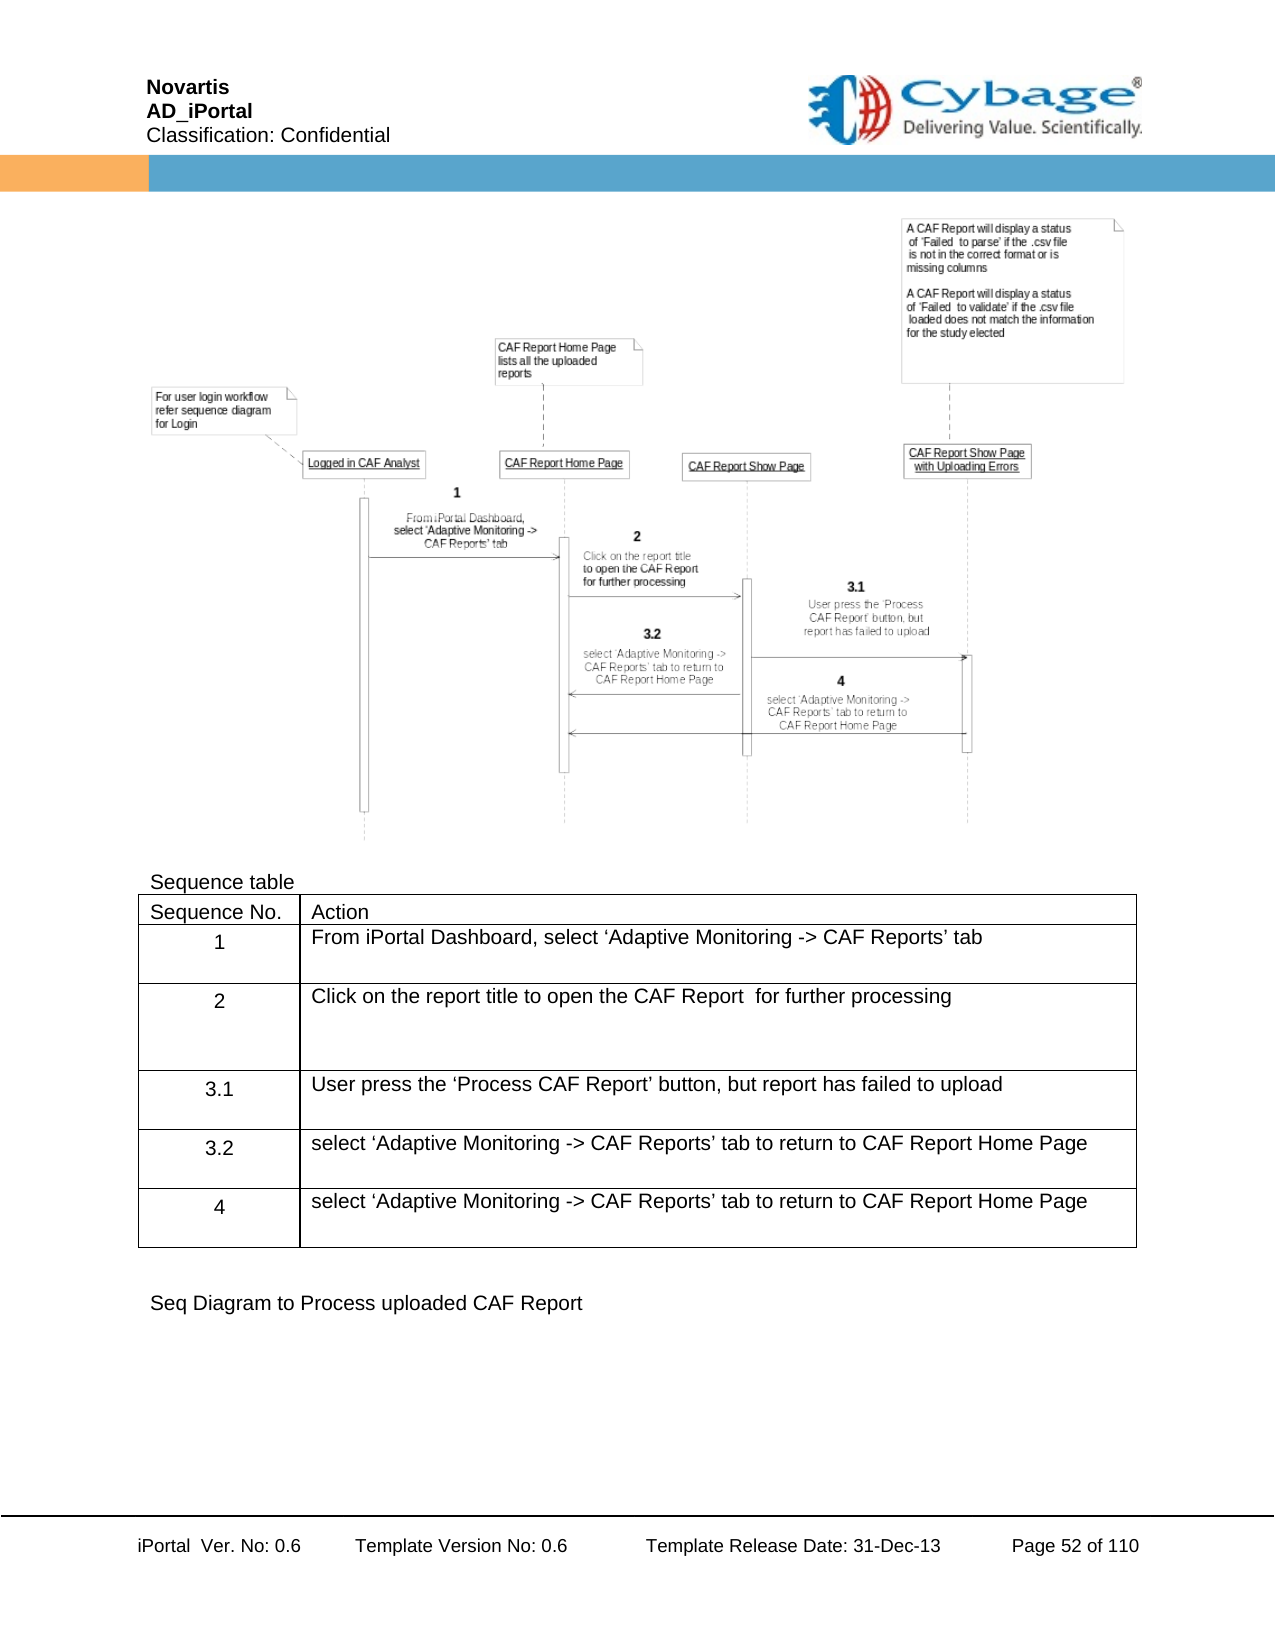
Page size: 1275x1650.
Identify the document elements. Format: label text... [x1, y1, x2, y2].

table_cell 4 [139, 1189, 299, 1247]
table_header Sequence No. [139, 895, 299, 924]
table_cell User press the ‘Process CAF Report’ button, but report has failed to upload [301, 1071, 1136, 1129]
table_cell select ‘Adaptive Monitoring -> CAF Reports’ tab to return to CAF Report Home Page [301, 1189, 1136, 1247]
table_cell 2 [139, 984, 299, 1070]
table_cell From iPortal Dashboard, select ‘Adaptive Monitoring -> CAF Reports’ tab [301, 925, 1136, 983]
picture [808, 75, 1142, 145]
table_cell Click on the report title to open the CAF Report for further processing [301, 984, 1136, 1070]
table_cell select ‘Adaptive Monitoring -> CAF Reports’ tab to return to CAF Report Home Page [301, 1130, 1136, 1188]
table_cell 3.2 [139, 1130, 299, 1188]
table_cell 3.1 [139, 1071, 299, 1129]
table_header Action [301, 895, 1136, 924]
table_cell 1 [139, 925, 299, 983]
text Seq Diagram to Process uploaded CAF Report [150, 1286, 1125, 1315]
text Sequence table [150, 864, 1125, 893]
